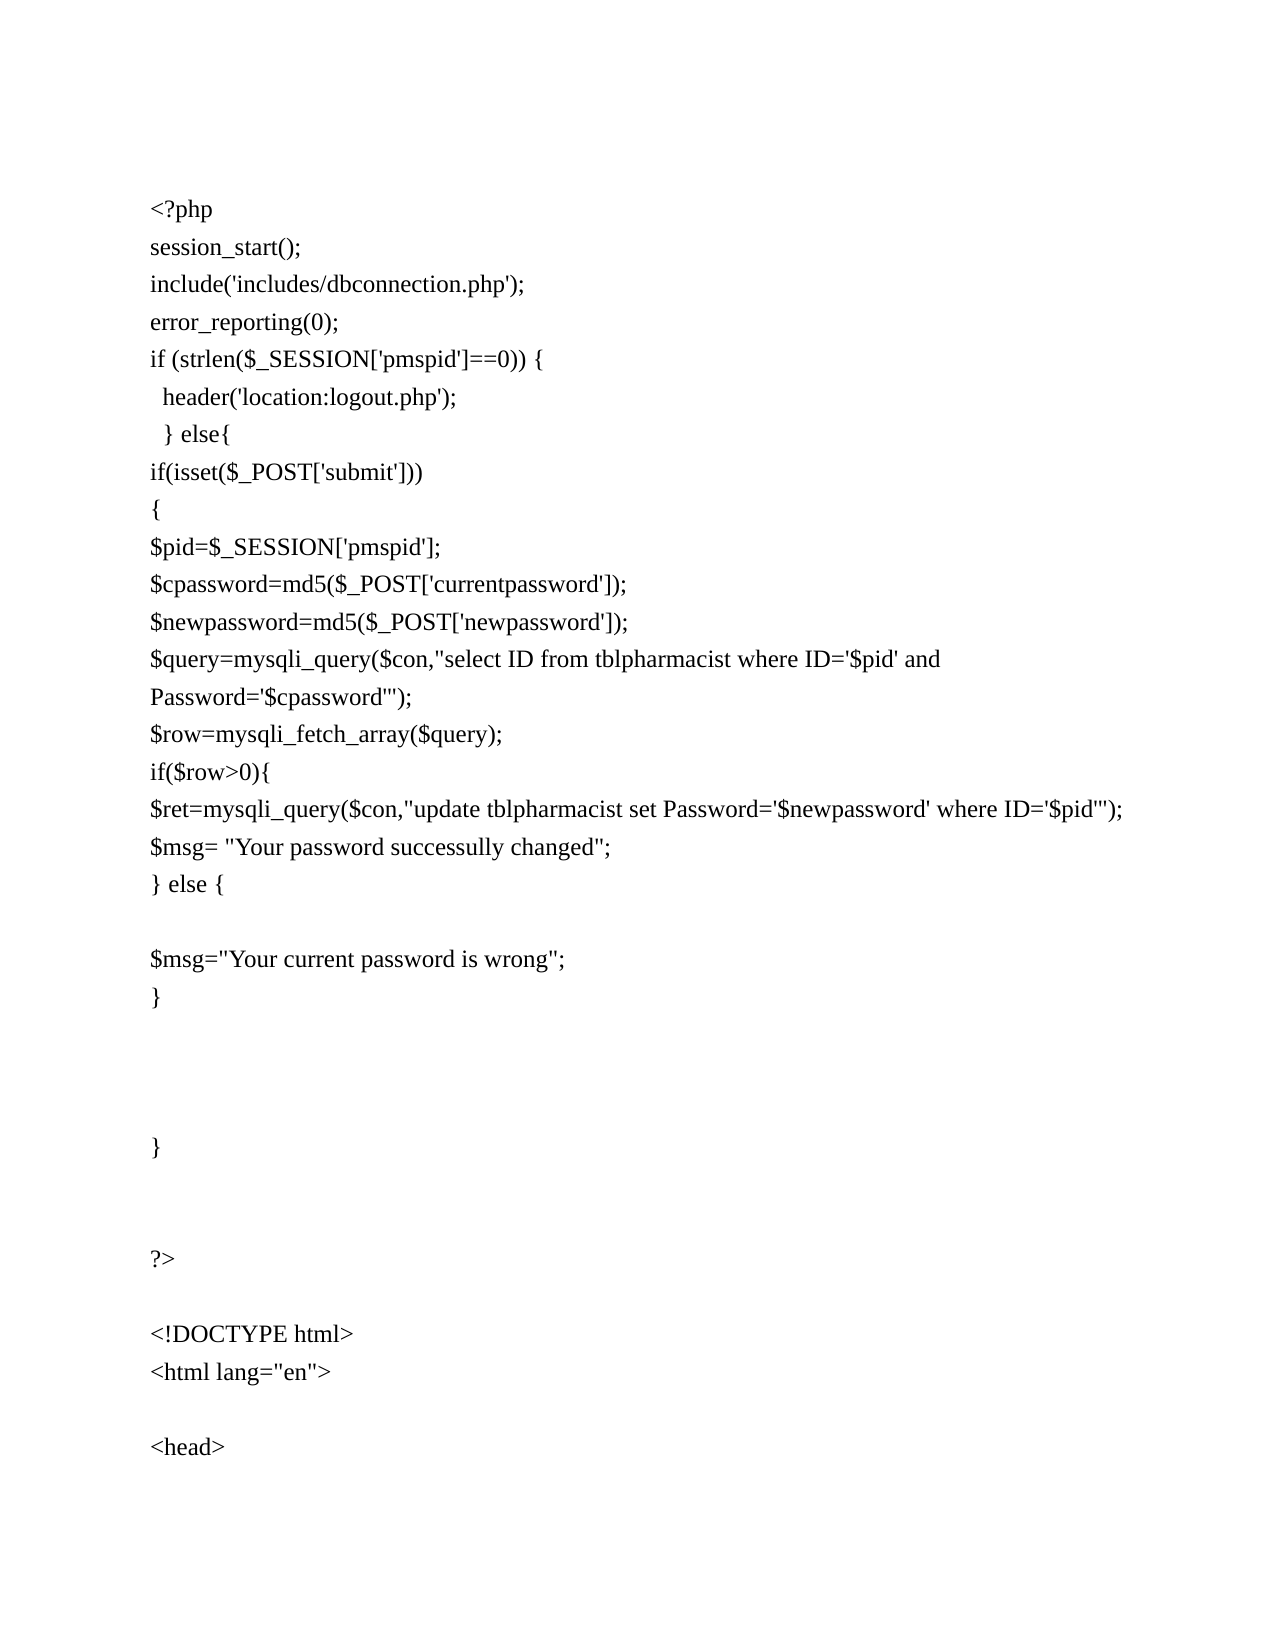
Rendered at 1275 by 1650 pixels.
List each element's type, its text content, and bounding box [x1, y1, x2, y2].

text $row=mysqli_fetch_array($query); [150, 712, 1125, 750]
text <?php [150, 187, 1125, 225]
text $pid=$_SESSION['pmspid']; [150, 525, 1125, 562]
text error_reporting(0); [150, 300, 1125, 337]
text } [150, 975, 1125, 1012]
text ?> [150, 1237, 1125, 1275]
text if (strlen($_SESSION['pmspid']==0)) { [150, 337, 1125, 375]
text { [150, 487, 1125, 525]
text } else{ [150, 412, 1125, 450]
text } [150, 1125, 1125, 1162]
text $query=mysqli_query($con,"select ID from tblpharmacist where ID='$pid' and Password='$cpassword'"); [150, 637, 1125, 712]
text if(isset($_POST['submit'])) [150, 450, 1125, 487]
text $msg="Your current password is wrong"; [150, 937, 1125, 975]
text } else { [150, 862, 1125, 900]
text $ret=mysqli_query($con,"update tblpharmacist set Password='$newpassword' where ID='$pid'"); [150, 787, 1125, 825]
text $newpassword=md5($_POST['newpassword']); [150, 600, 1125, 637]
text include('includes/dbconnection.php'); [150, 262, 1125, 300]
text if($row>0){ [150, 750, 1125, 787]
text <head> [150, 1425, 1125, 1462]
text <html lang="en"> [150, 1350, 1125, 1387]
text session_start(); [150, 225, 1125, 262]
text header('location:logout.php'); [150, 375, 1125, 412]
text $msg= "Your password successully changed"; [150, 825, 1125, 862]
text <!DOCTYPE html> [150, 1312, 1125, 1350]
text $cpassword=md5($_POST['currentpassword']); [150, 562, 1125, 600]
